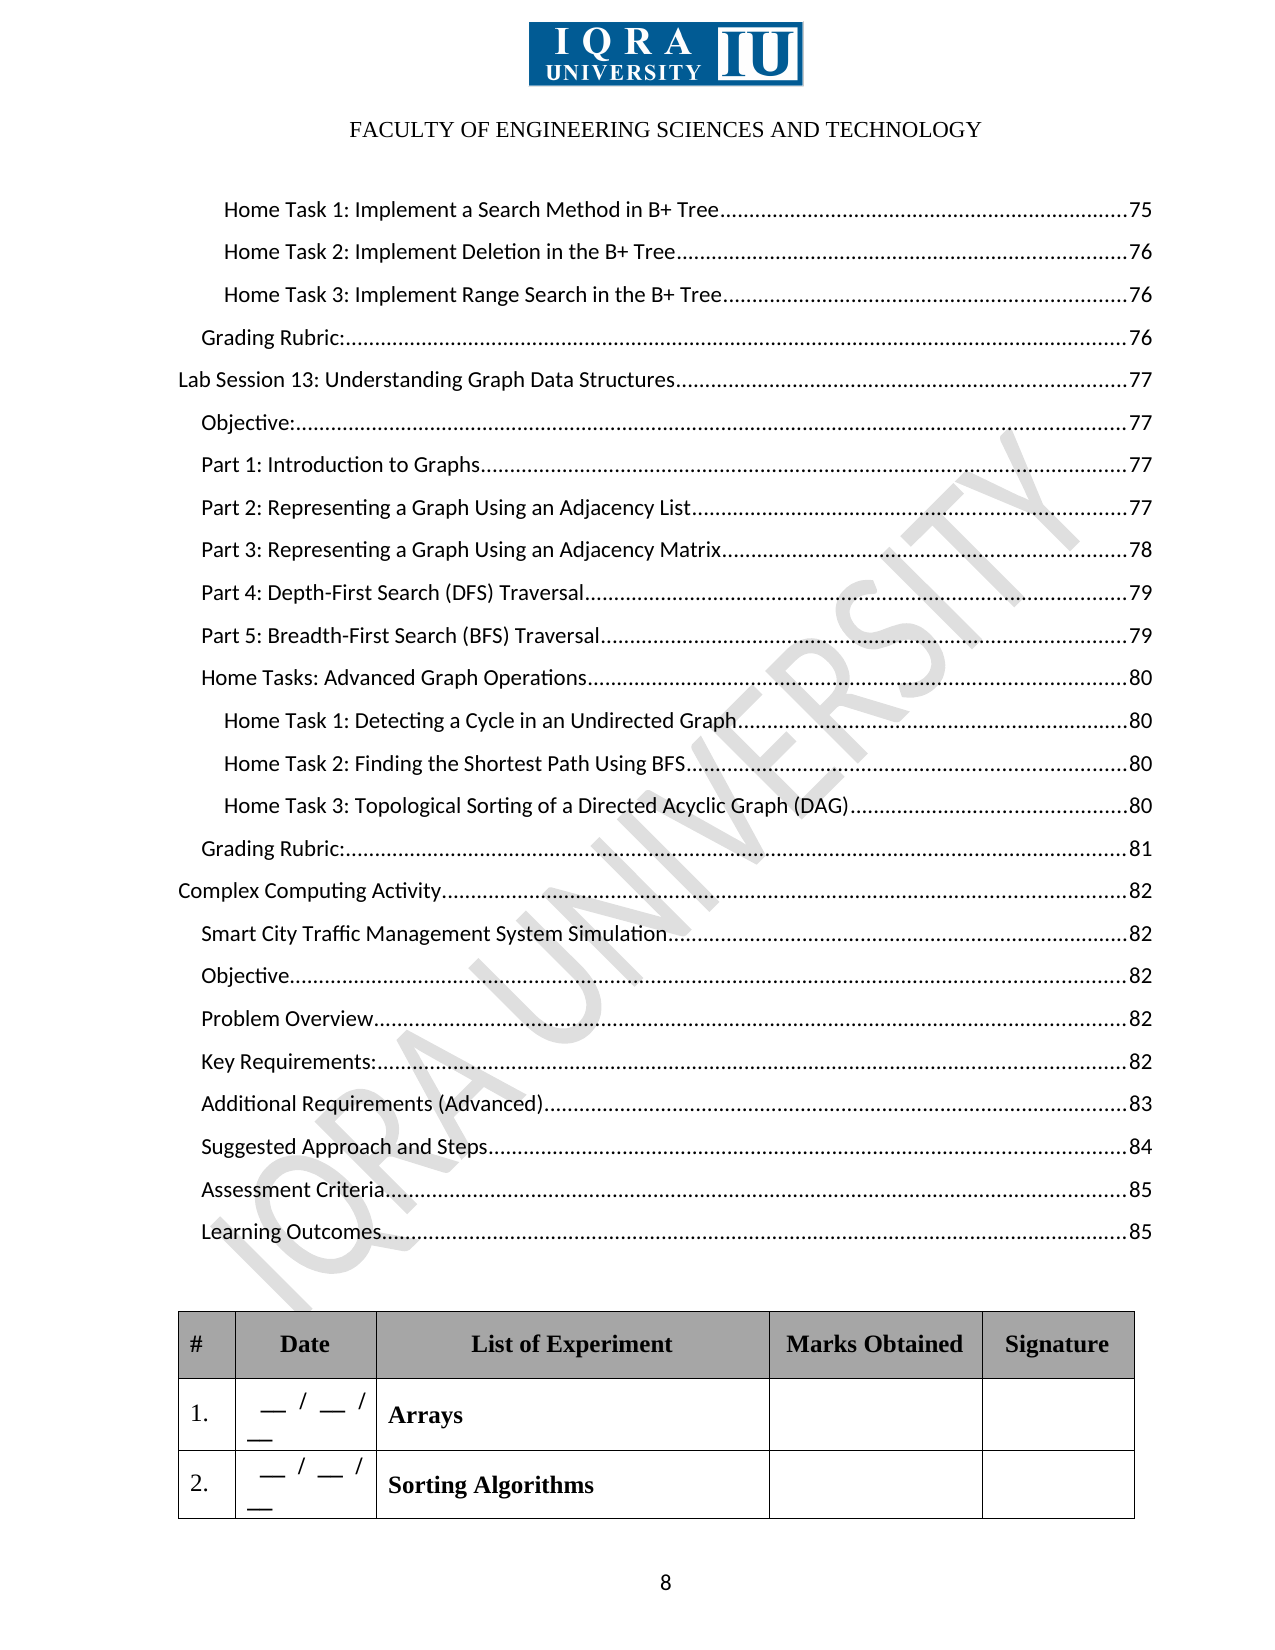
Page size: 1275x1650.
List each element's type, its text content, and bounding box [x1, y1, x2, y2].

table_cell [770, 1379, 982, 1450]
table_cell [983, 1379, 1134, 1450]
table_header # [179, 1312, 235, 1378]
table_cell 1. [179, 1379, 235, 1450]
table_cell [983, 1451, 1134, 1517]
table_header List of Experiment [377, 1312, 769, 1378]
table_cell __ / __ / __ [236, 1451, 376, 1517]
table_cell Arrays [377, 1379, 769, 1450]
table_header Date [236, 1312, 376, 1378]
picture [500, 18, 831, 91]
table_header Marks Obtained [770, 1312, 982, 1378]
table_header Signature [983, 1312, 1134, 1378]
table_cell [770, 1451, 982, 1517]
table_cell Sorting Algorithms [377, 1451, 769, 1517]
table_cell __ / __ / __ [236, 1379, 376, 1450]
table_cell 2. [179, 1451, 235, 1517]
